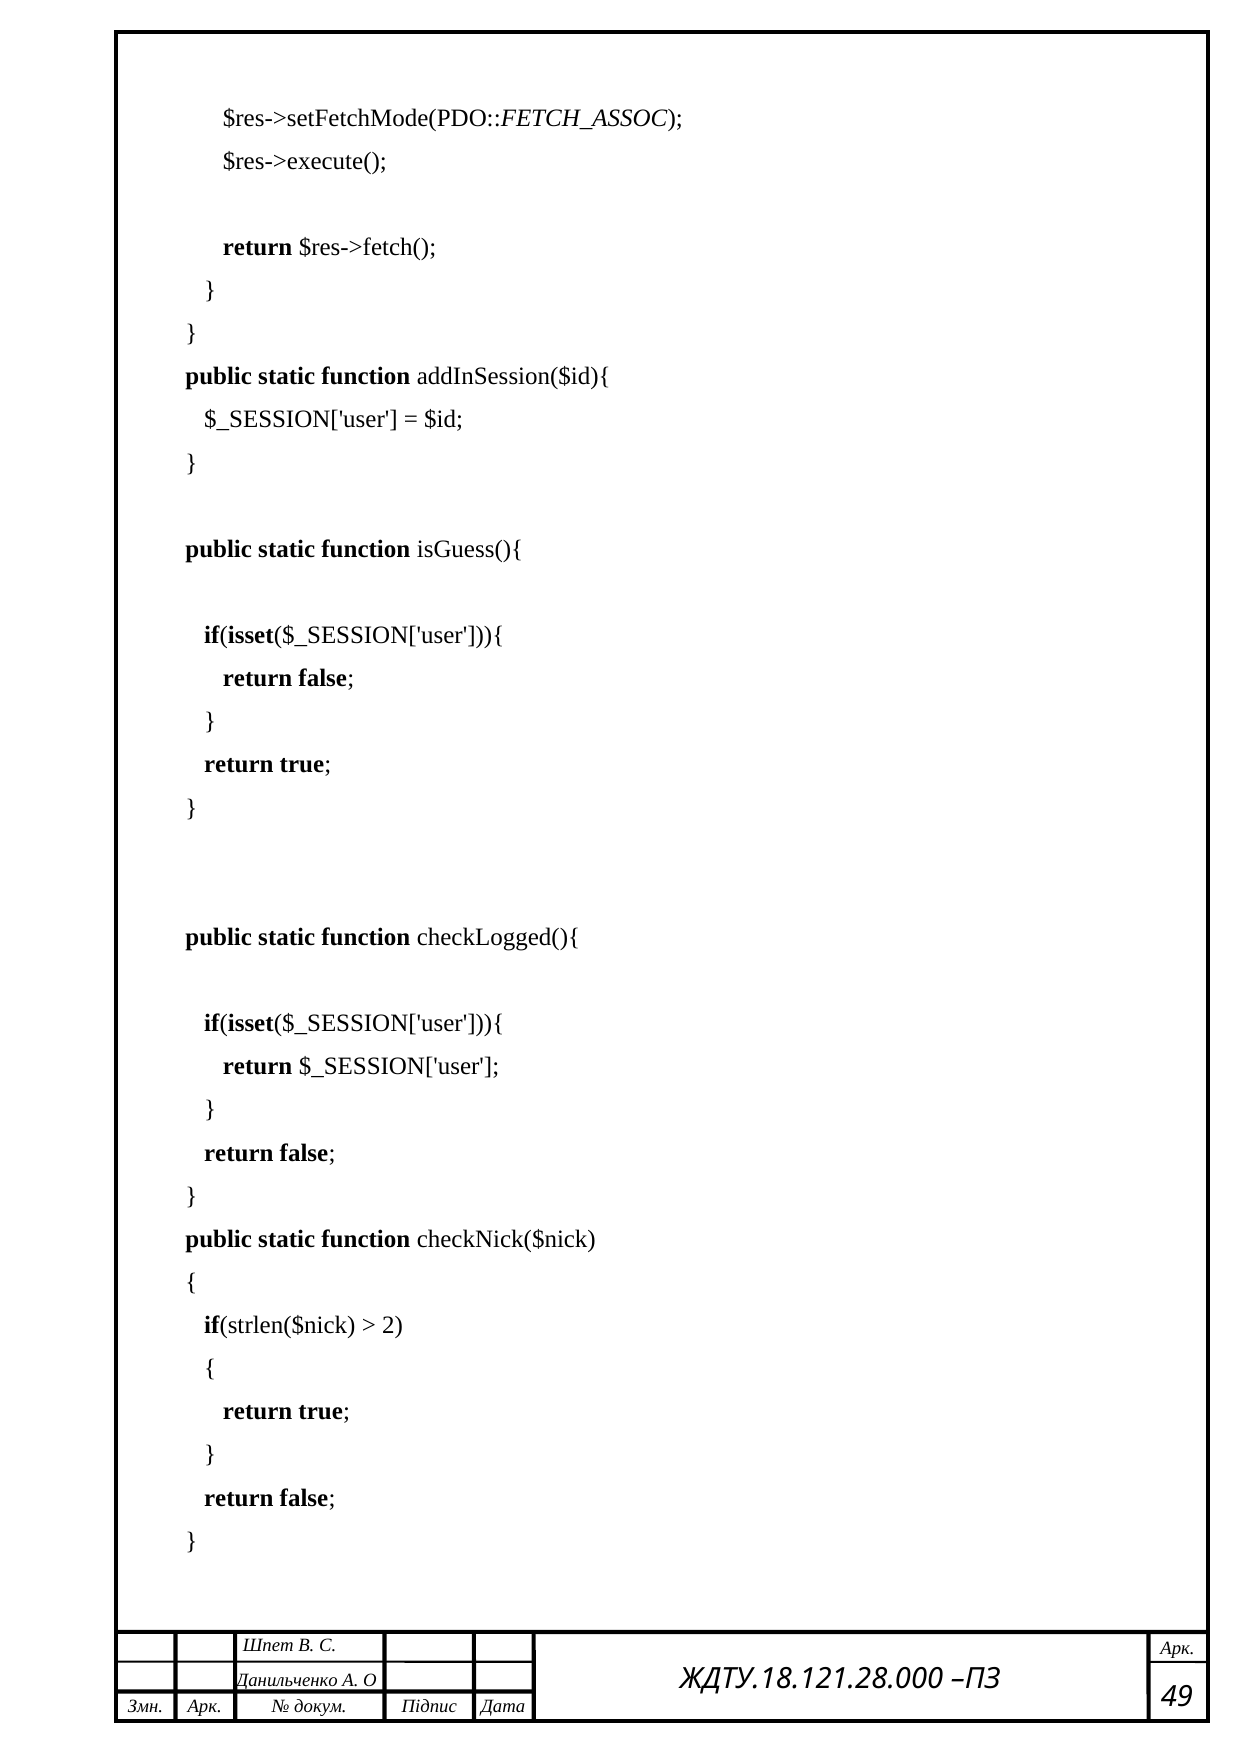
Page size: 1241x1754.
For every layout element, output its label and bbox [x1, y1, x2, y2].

text [148, 103, 1152, 1598]
